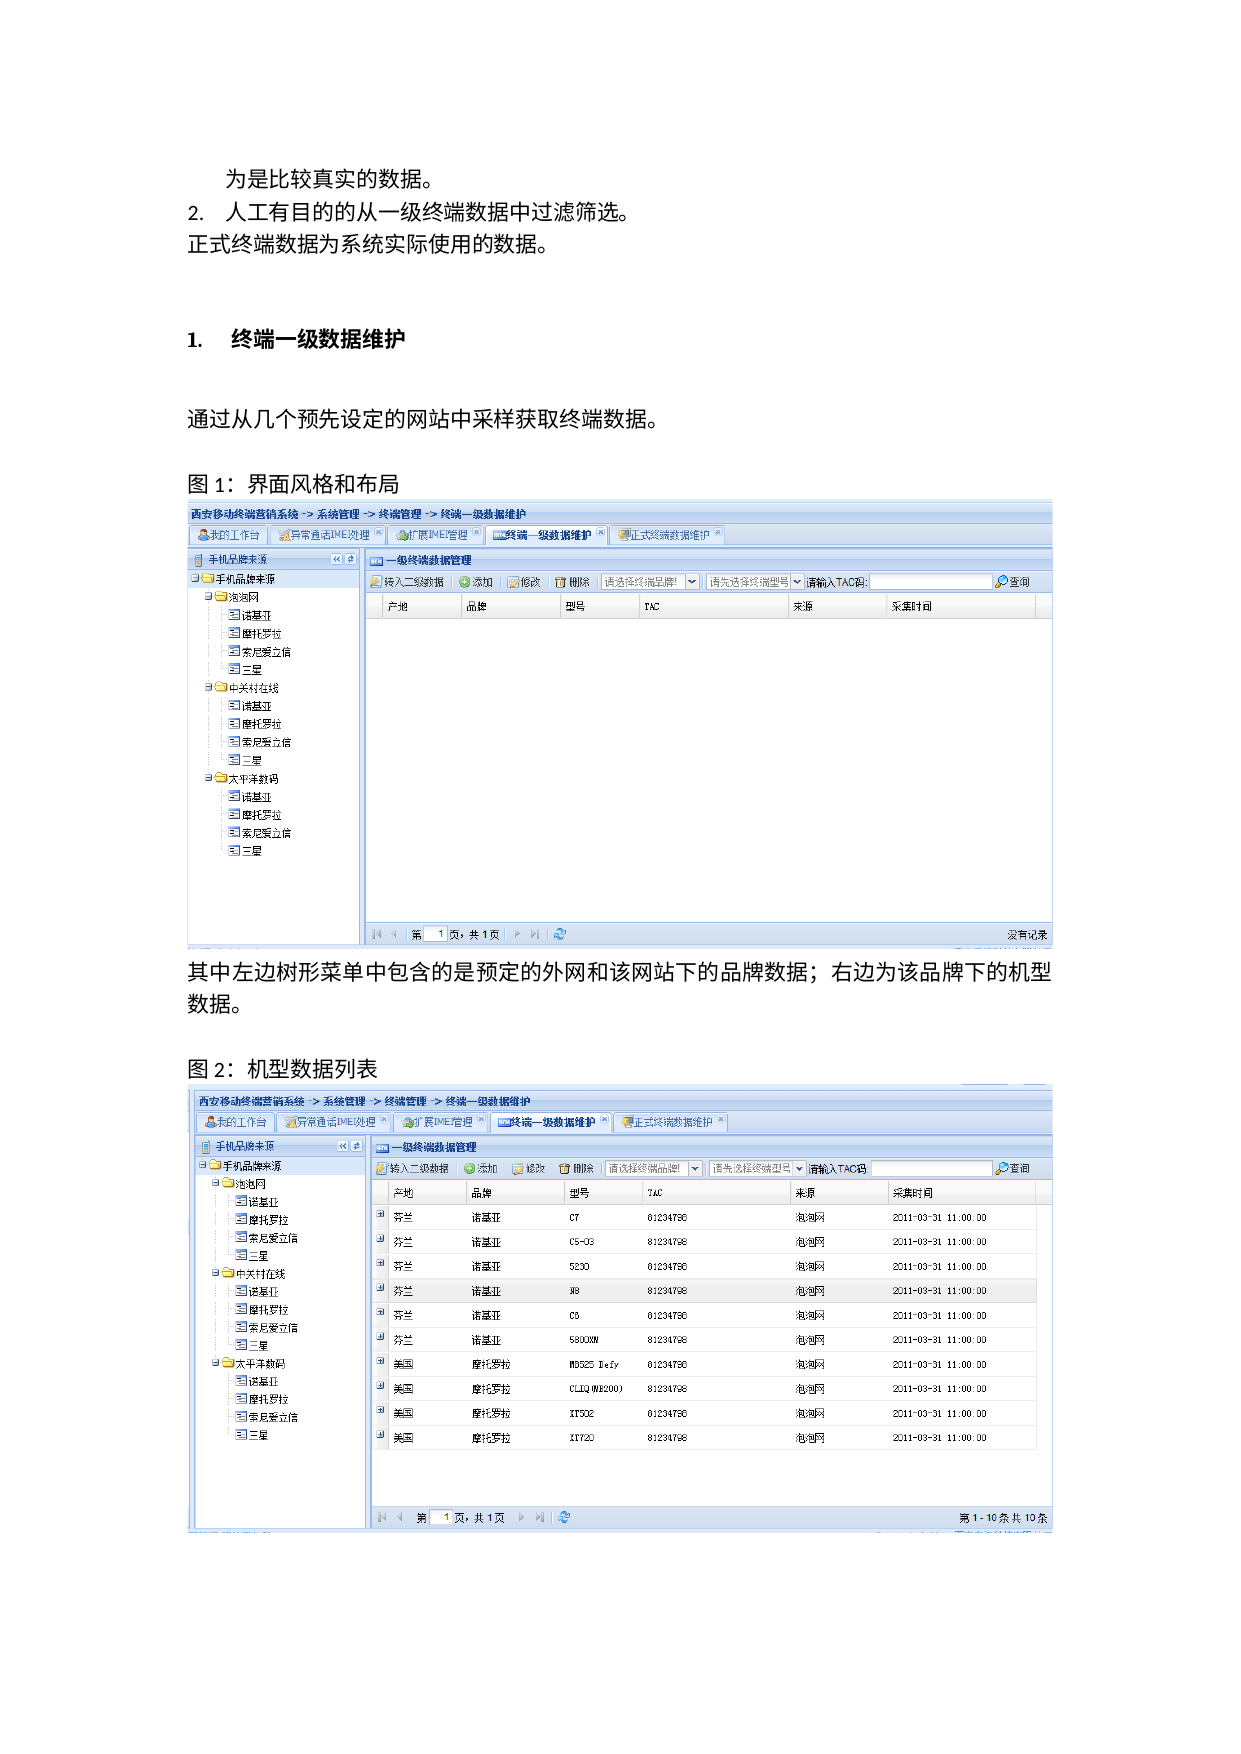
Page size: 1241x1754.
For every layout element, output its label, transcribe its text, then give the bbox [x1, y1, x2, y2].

text 图2：机型数据列表 [187, 1052, 1053, 1084]
list 人工有目的的从一级终端数据中过滤筛选。 [187, 194, 1053, 227]
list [187, 162, 1053, 194]
text 通过从几个预先设定的网站中采样获取终端数据。 [187, 402, 1053, 434]
subtitle 终端一级数据维护 [187, 321, 1053, 354]
text 其中左边树形菜单中包含的是预定的外网和该网站下的品牌数据；右边为该品牌下的机型数据。 [187, 954, 1053, 1019]
text 正式终端数据为系统实际使用的数据。 [187, 227, 1053, 259]
text 图1：界面风格和布局 [187, 467, 1053, 499]
picture [187, 499, 1053, 949]
picture [187, 1084, 1053, 1533]
